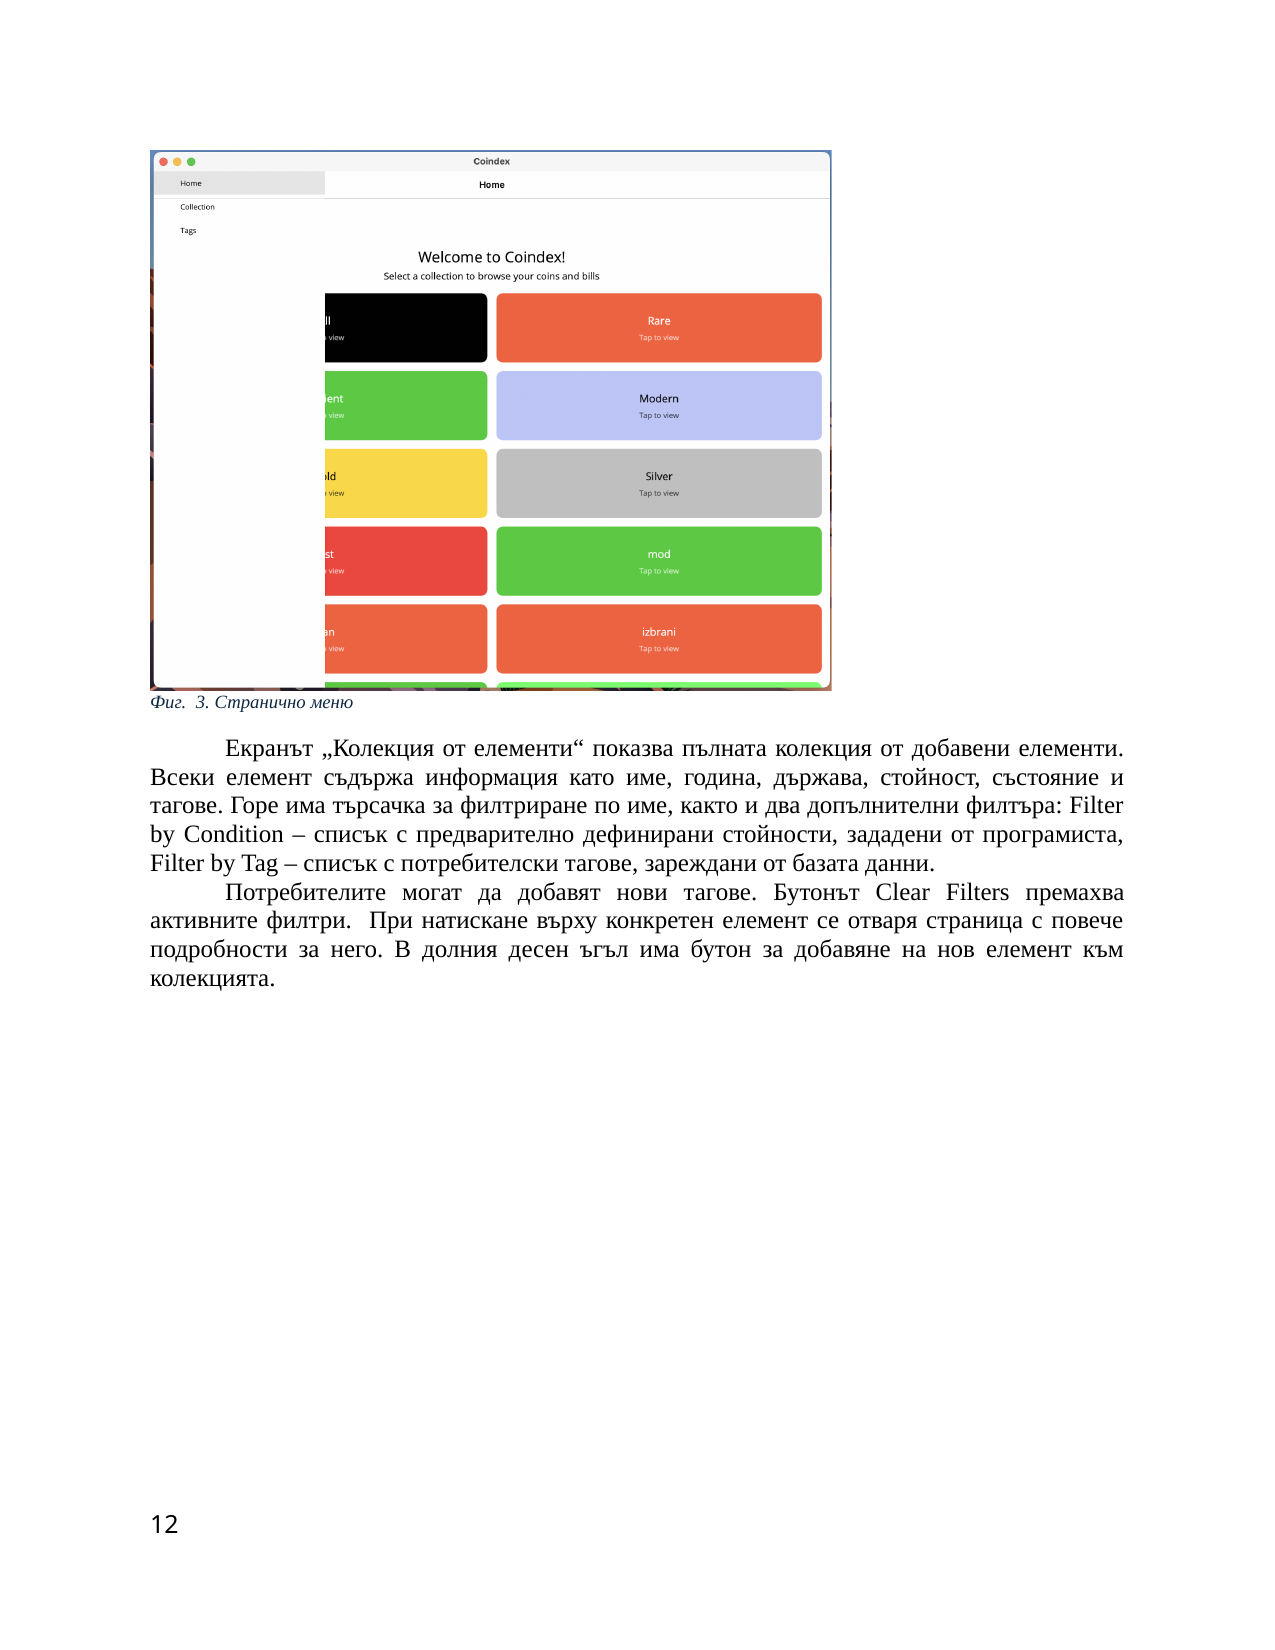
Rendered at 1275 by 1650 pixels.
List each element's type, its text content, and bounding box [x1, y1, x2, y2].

text Екранът „Колекция от елементи“ показва пълната колекция от добавени елементи. Всеки елемент съдържа информация като име, година, държава, стойност, състояние и тагове. Горе има търсачка за филтриране по име, както и два допълнителни филтъра: Filter by Condition – списък с предварително дефинирани стойности, зададени от програмиста, Filter by Tag – списък с потребителски тагове, зареждани от базата данни. [150, 733, 1125, 877]
text Фиг. 3. Странично меню [150, 691, 1125, 712]
picture [150, 150, 832, 691]
text Потребителите могат да добавят нови тагове. Бутонът Clear Filters премахва активните филтри. При натискане върху конкретен елемент се отваря страница с повече подробности за него. В долния десен ъгъл има бутон за добавяне на нов елемент към колекцията. [150, 877, 1125, 992]
